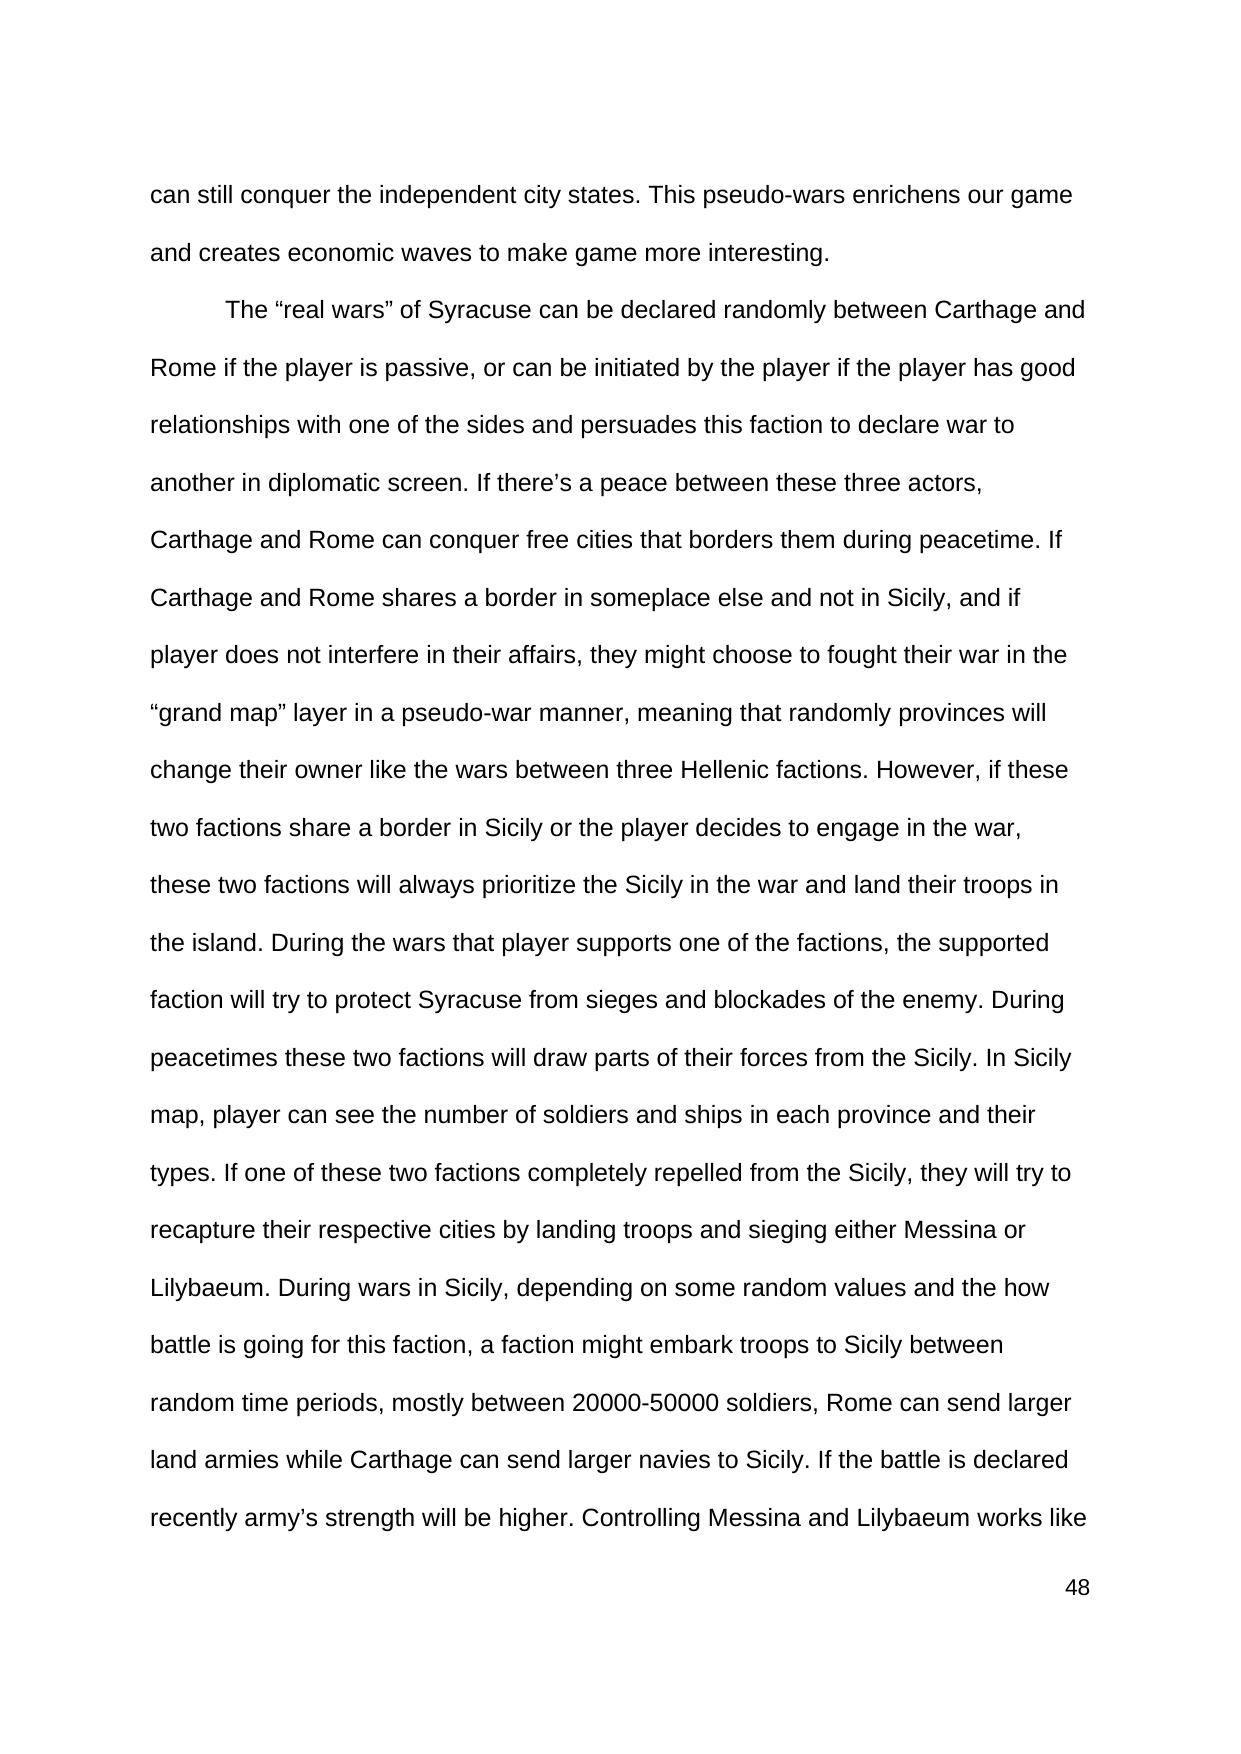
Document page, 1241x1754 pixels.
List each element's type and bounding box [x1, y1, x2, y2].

text [150, 295, 1090, 1531]
text [150, 180, 1090, 266]
